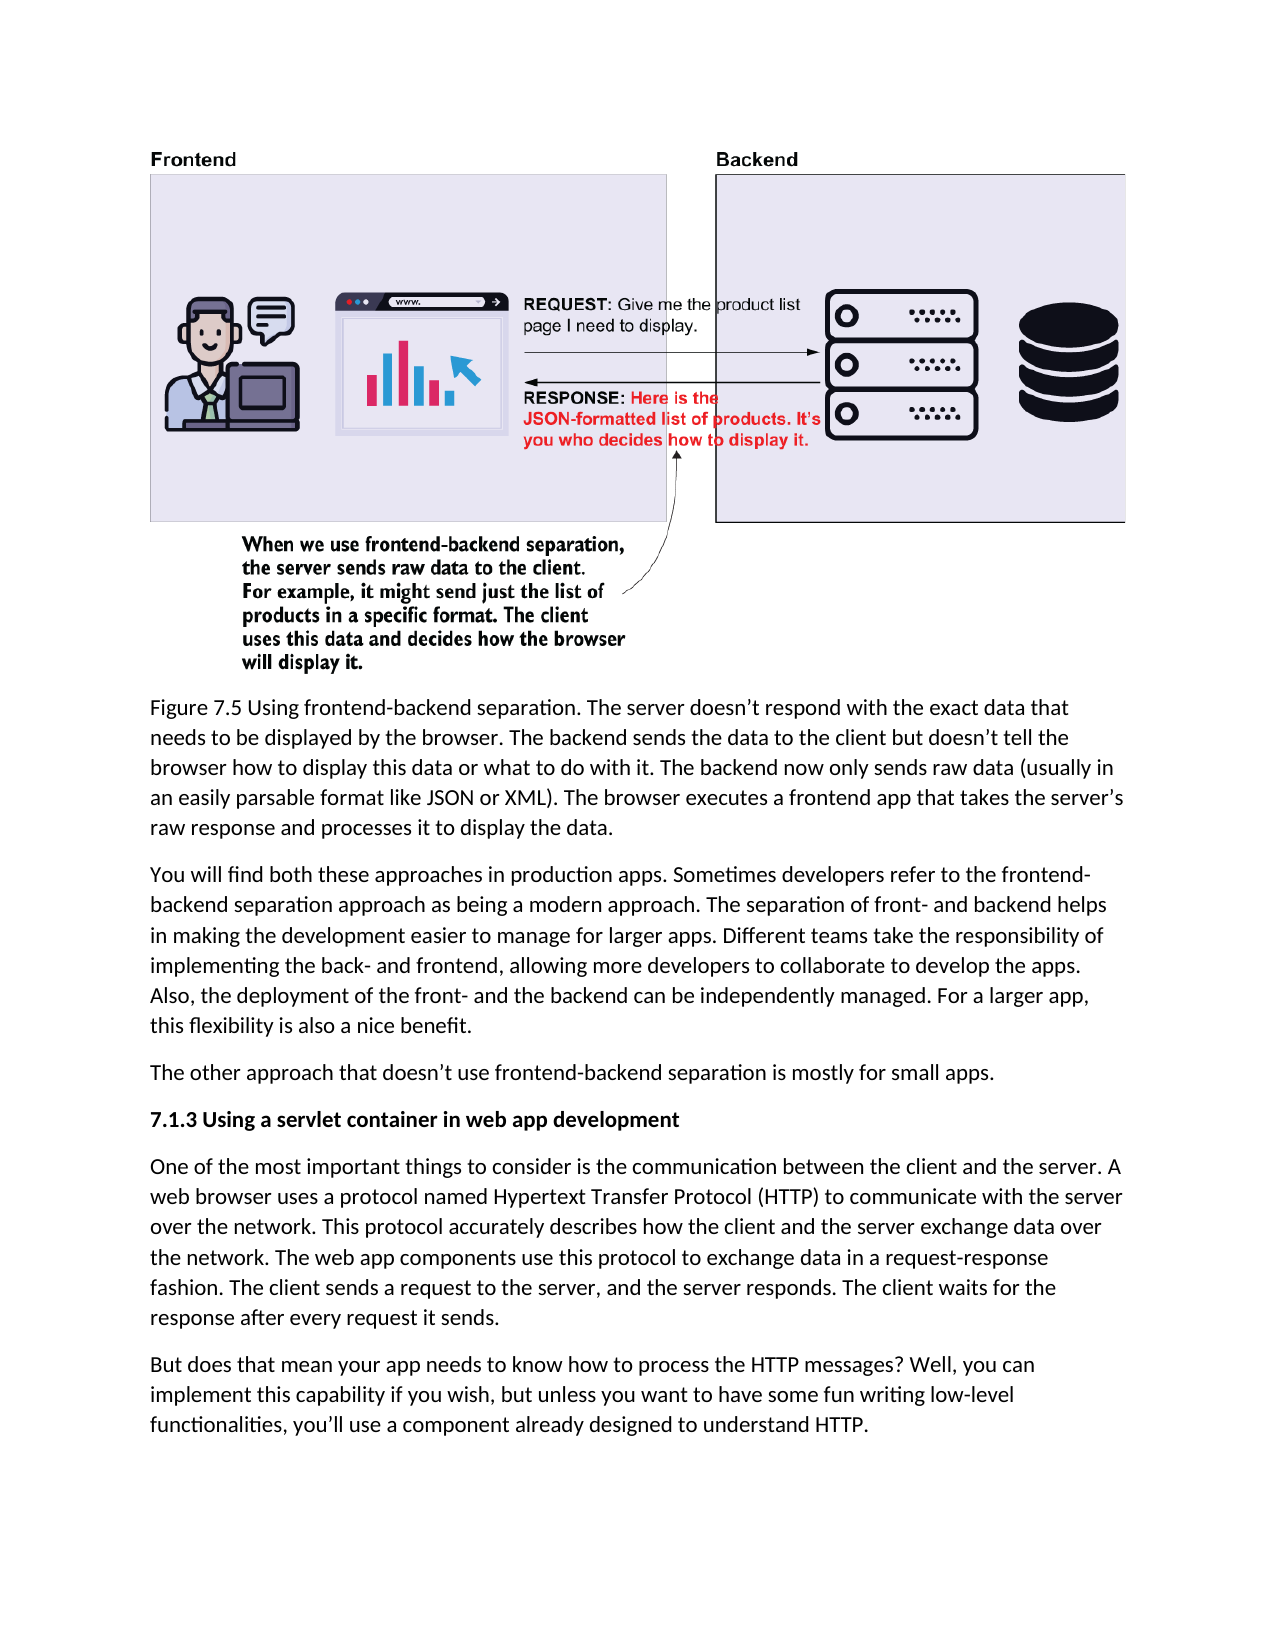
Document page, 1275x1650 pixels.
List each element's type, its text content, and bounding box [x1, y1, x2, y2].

text But does that mean your app needs to know how to process the HTTP messages? Well, you can implement this capability if you wish, but unless you want to have some fun writing low-level functionalities, you’ll use a component already designed to understand HTTP. [150, 1350, 1125, 1438]
text 7.1.3 Using a servlet container in web app development [150, 1105, 1125, 1133]
picture [150, 150, 1125, 674]
text You will find both these approaches in production apps. Sometimes developers refer to the frontend-backend separation approach as being a modern approach. The separation of front- and backend helps in making the development easier to manage for larger apps. Different teams take the responsibility of implementing the back- and frontend, allowing more developers to collaborate to develop the apps. Also, the deployment of the front- and the backend can be independently managed. For a larger app, this flexibility is also a nice benefit. [150, 860, 1125, 1039]
text The other approach that doesn’t use frontend-backend separation is mostly for small apps. [150, 1058, 1125, 1086]
text One of the most important things to consider is the communication between the client and the server. A web browser uses a protocol named Hypertext Transfer Protocol (HTTP) to communicate with the server over the network. This protocol accurately describes how the client and the server exchange data over the network. The web app components use this protocol to exchange data in a request-response fashion. The client sends a request to the server, and the server responds. The client waits for the response after every request it sends. [150, 1152, 1125, 1331]
text Figure 7.5 Using frontend-backend separation. The server doesn’t respond with the exact data that needs to be displayed by the browser. The backend sends the data to the client but doesn’t tell the browser how to display this data or what to do with it. The backend now only sends raw data (usually in an easily parsable format like JSON or XML). The browser executes a frontend app that takes the server’s raw response and processes it to display the data. [150, 693, 1125, 842]
